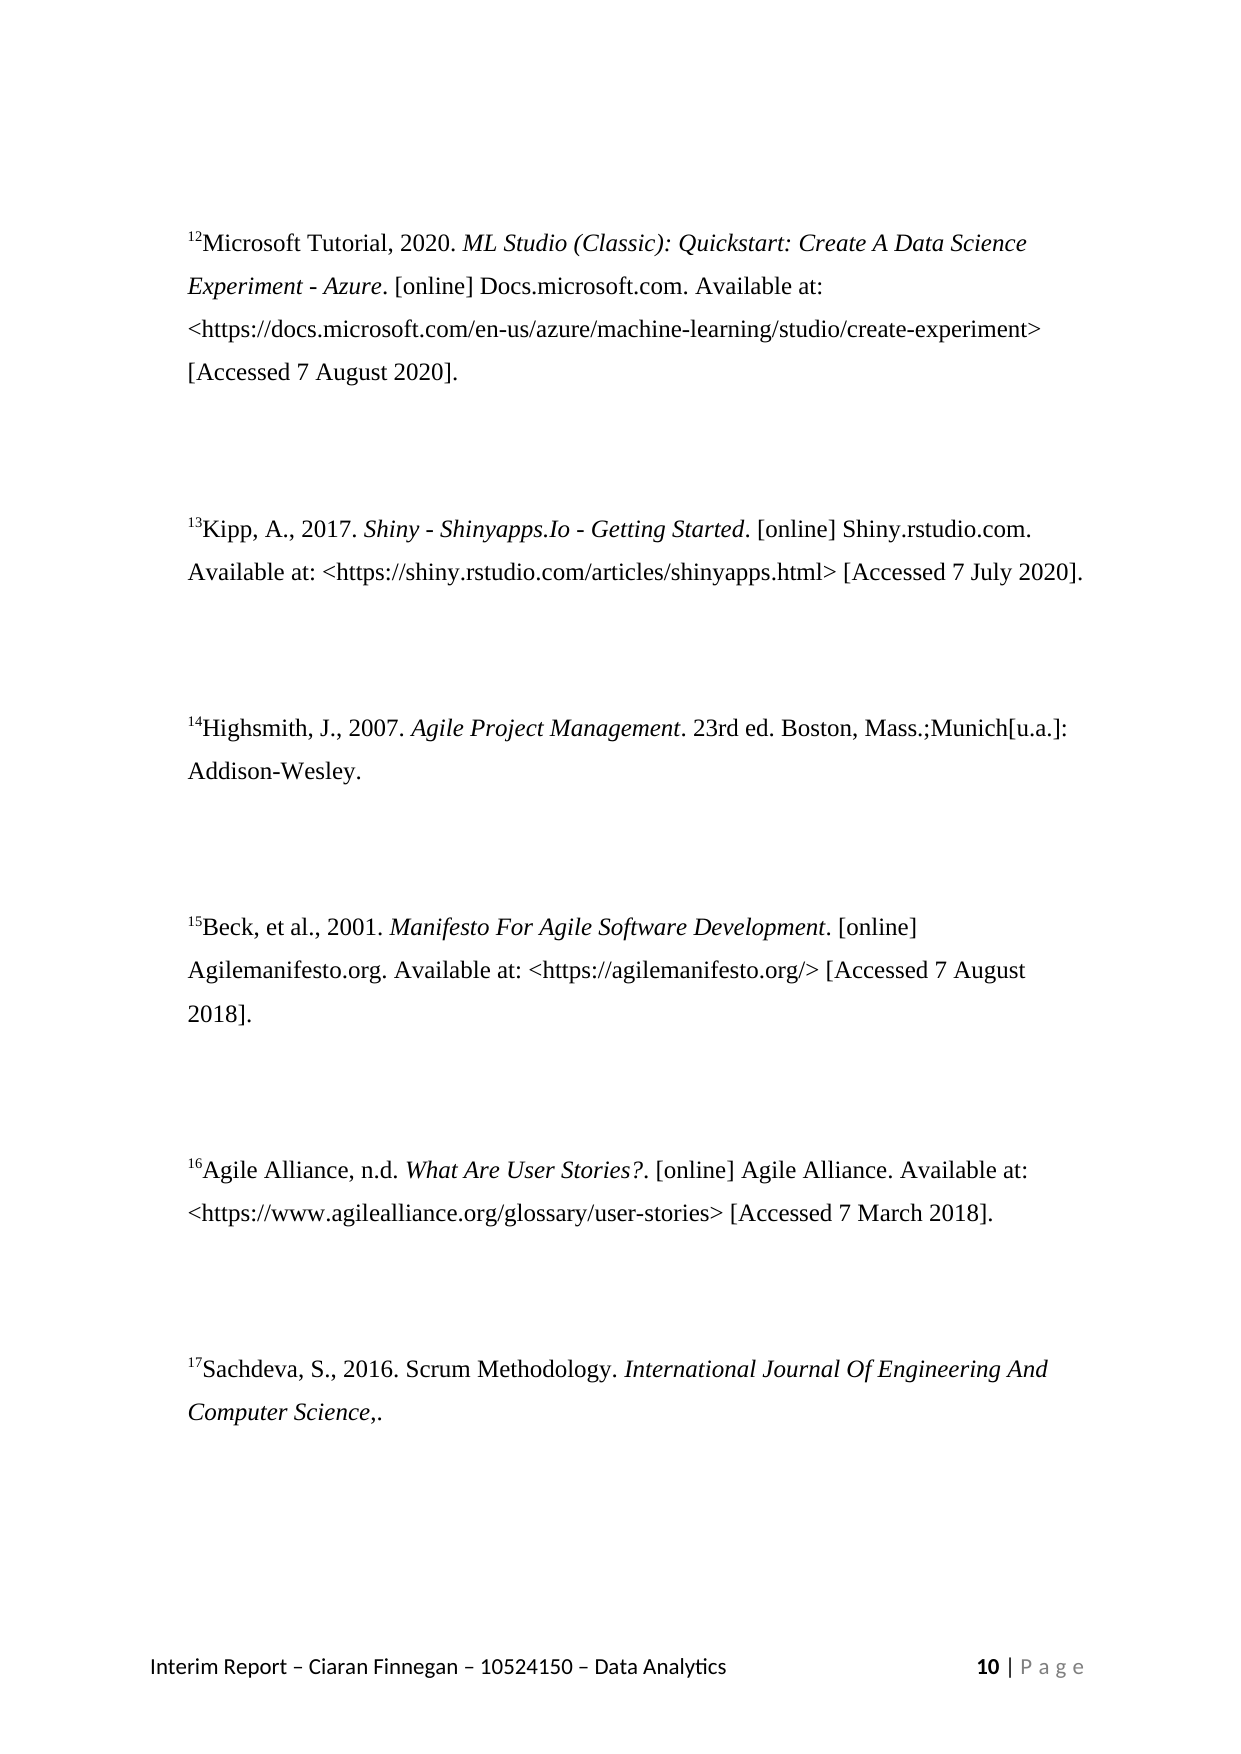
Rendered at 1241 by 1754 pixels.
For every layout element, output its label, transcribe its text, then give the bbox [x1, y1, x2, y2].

text 13Kipp, A., 2017. Shiny - Shinyapps.Io - Getting Started. [online] Shiny.rstudio.com. Available at: <https://shiny.rstudio.com/articles/shinyapps.html> [Accessed 7 July 2020]. [187, 514, 1090, 586]
text 15Beck, et al., 2001. Manifesto For Agile Software Development. [online] Agilemanifesto.org. Available at: <https://agilemanifesto.org/> [Accessed 7 August 2018]. [187, 912, 1090, 1027]
text 17Sachdeva, S., 2016. Scrum Methodology. International Journal Of Engineering And Computer Science,. [187, 1354, 1090, 1426]
text 16Agile Alliance, n.d. What Are User Stories?. [online] Agile Alliance. Available at: <https://www.agilealliance.org/glossary/user-stories> [Accessed 7 March 2018]. [187, 1155, 1090, 1227]
text 12Microsoft Tutorial, 2020. ML Studio (Classic): Quickstart: Create A Data Science Experiment - Azure. [online] Docs.microsoft.com. Available at: <https://docs.microsoft.com/en-us/azure/machine-learning/studio/create-experiment> [Accessed 7 August 2020]. [187, 228, 1090, 386]
text 14Highsmith, J., 2007. Agile Project Management. 23rd ed. Boston, Mass.;Munich[u.a.]: Addison-Wesley. [187, 713, 1090, 785]
